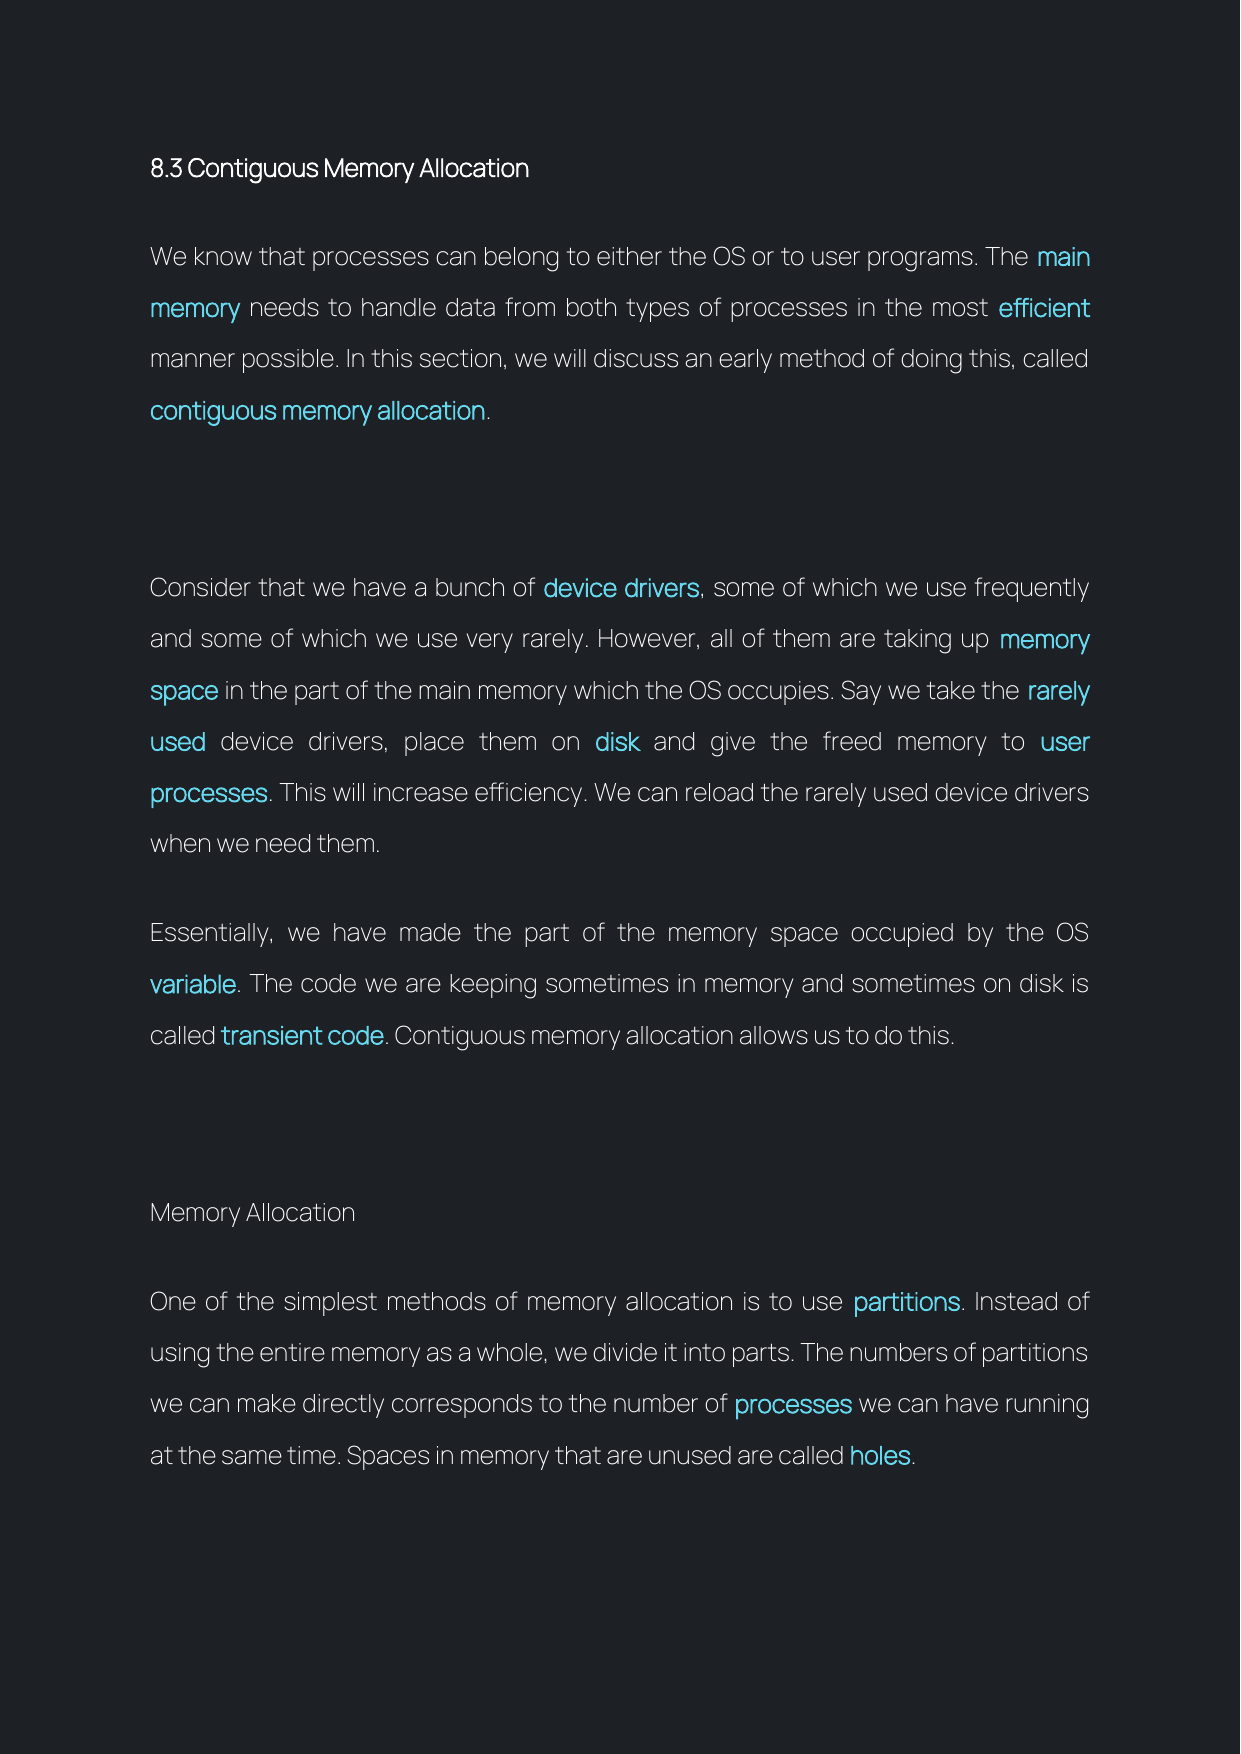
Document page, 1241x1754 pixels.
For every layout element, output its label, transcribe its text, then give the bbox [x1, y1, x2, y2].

text We know that processes can belong to either the OS or to user programs. The main memory needs to handle data from both types of processes in the most efficient manner possible. In this section, we will discuss an early method of doing this, called contiguous memory allocation. [150, 239, 1090, 427]
subtitle Memory Allocation [150, 1195, 1090, 1229]
text One of the simplest methods of memory allocation is to use partitions. Instead of using the entire memory as a whole, we divide it into parts. The numbers of partitions we can make directly corresponds to the number of processes we can have running at the same time. Spaces in memory that are unused are called holes. [150, 1284, 1090, 1472]
text Consider that we have a bunch of device drivers, some of which we use frequently and some of which we use very rarely. However, all of them are taking up memory space in the part of the main memory which the OS occupies. Say we take the rarely used device drivers, place them on disk and give the freed memory to user processes. This will increase efficiency. We can reload the rarely used device drivers when we need them. [150, 570, 1090, 860]
subtitle 8.3 Contiguous Memory Allocation [150, 150, 1090, 184]
text Essentially, we have made the part of the memory space occupied by the OS variable. The code we are keeping sometimes in memory and sometimes on disk is called transient code. Contiguous memory allocation allows us to do this. [150, 915, 1090, 1052]
